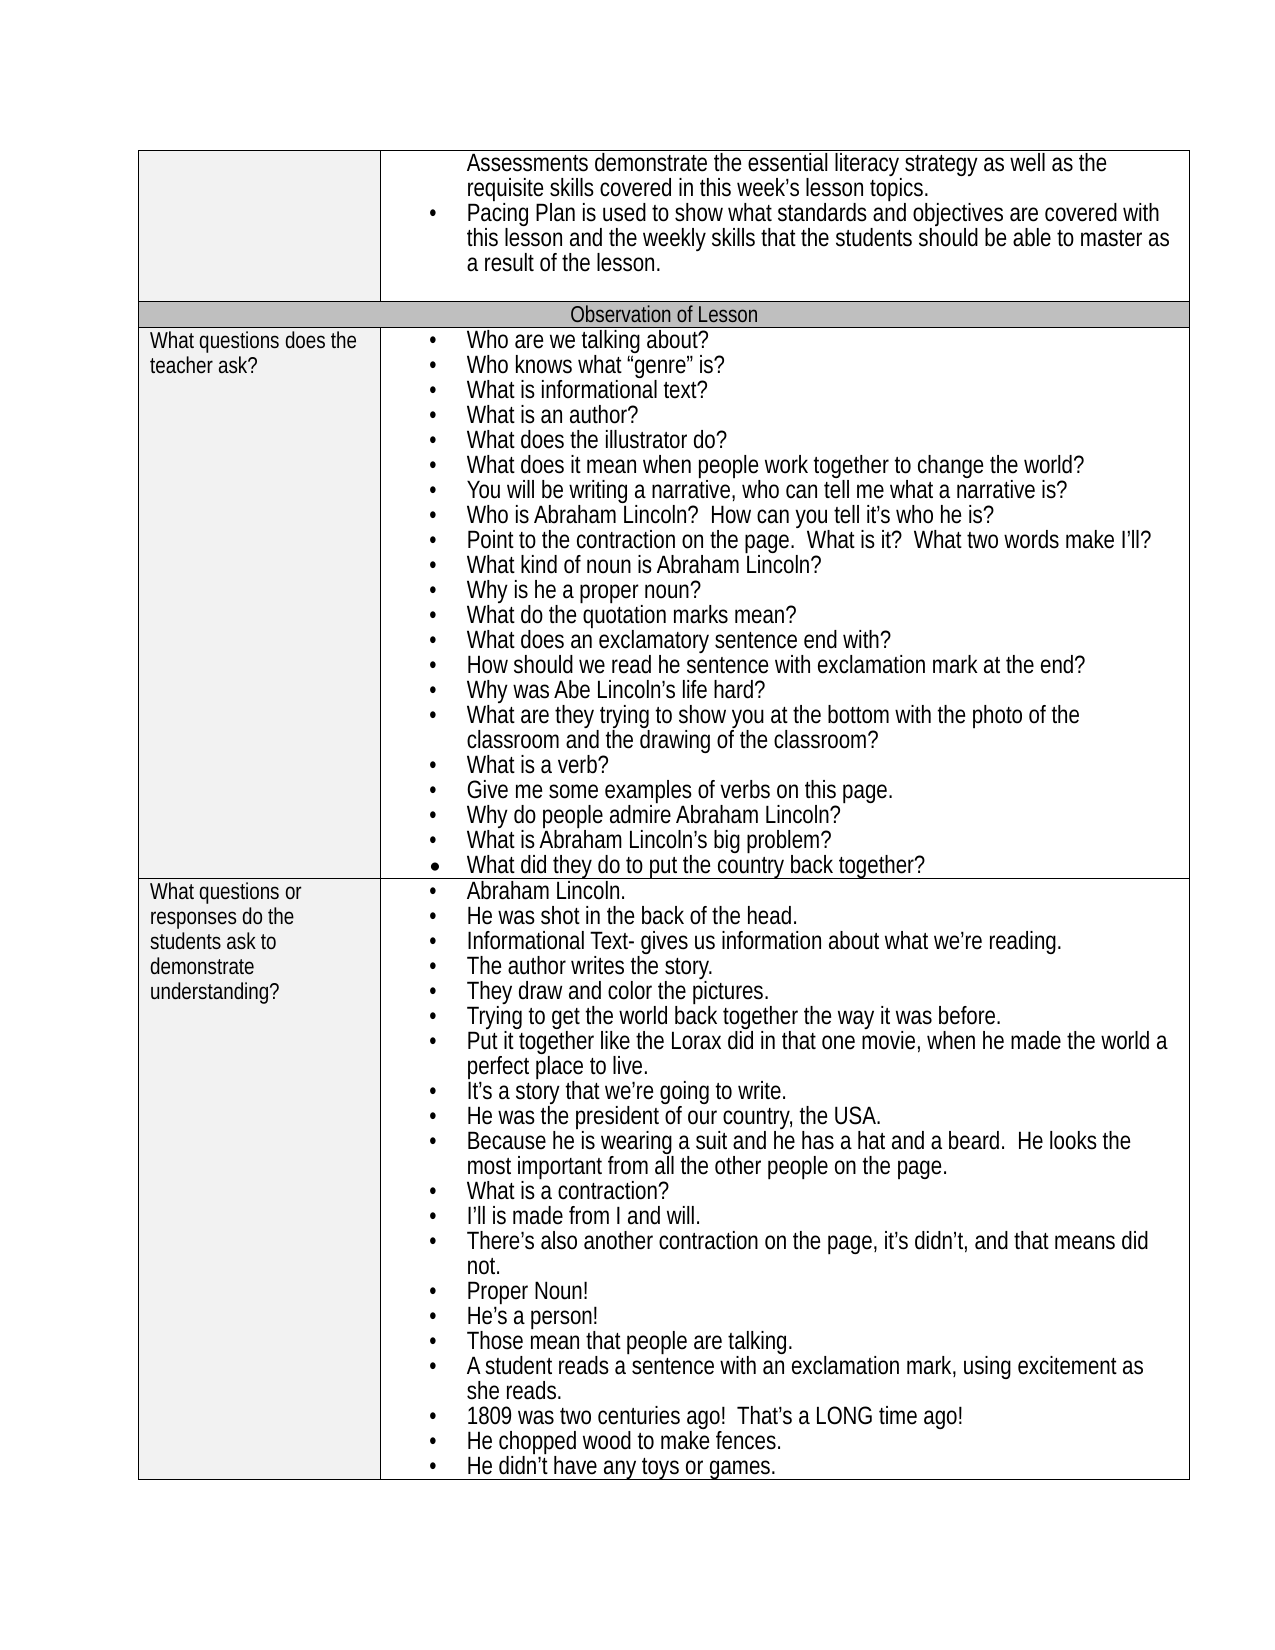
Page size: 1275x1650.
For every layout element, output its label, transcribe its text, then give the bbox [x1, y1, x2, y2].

table_cell Observation of Lesson [139, 302, 1189, 327]
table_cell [381, 879, 1189, 1479]
table_cell Who are we talking about? Who knows what “genre” is? What is informational text? What is an author? What does the illustrator do? What does it mean when people work together to change the world? You will be writing a narrative, who can tell me what a narrative is? Who is Abraham Lincoln? How can you tell it’s who he is? Point to the contraction on the page. What is it? What two words make I’ll? What kind of noun is Abraham Lincoln? Why is he a proper noun? What do the quotation marks mean? What does an exclamatory sentence end with? How should we read he sentence with exclamation mark at the end? Why was Abe Lincoln’s life hard? What are they trying to show you at the bottom with the photo of the classroom and the drawing of the classroom? What is a verb? Give me some examples of verbs on this page. Why do people admire Abraham Lincoln? What is Abraham Lincoln’s big problem? What did they do to put the country back together? [381, 328, 1189, 878]
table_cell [139, 879, 380, 1479]
table_cell What questions does the teacher ask? [139, 328, 380, 878]
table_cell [139, 151, 380, 301]
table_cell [381, 151, 1189, 301]
